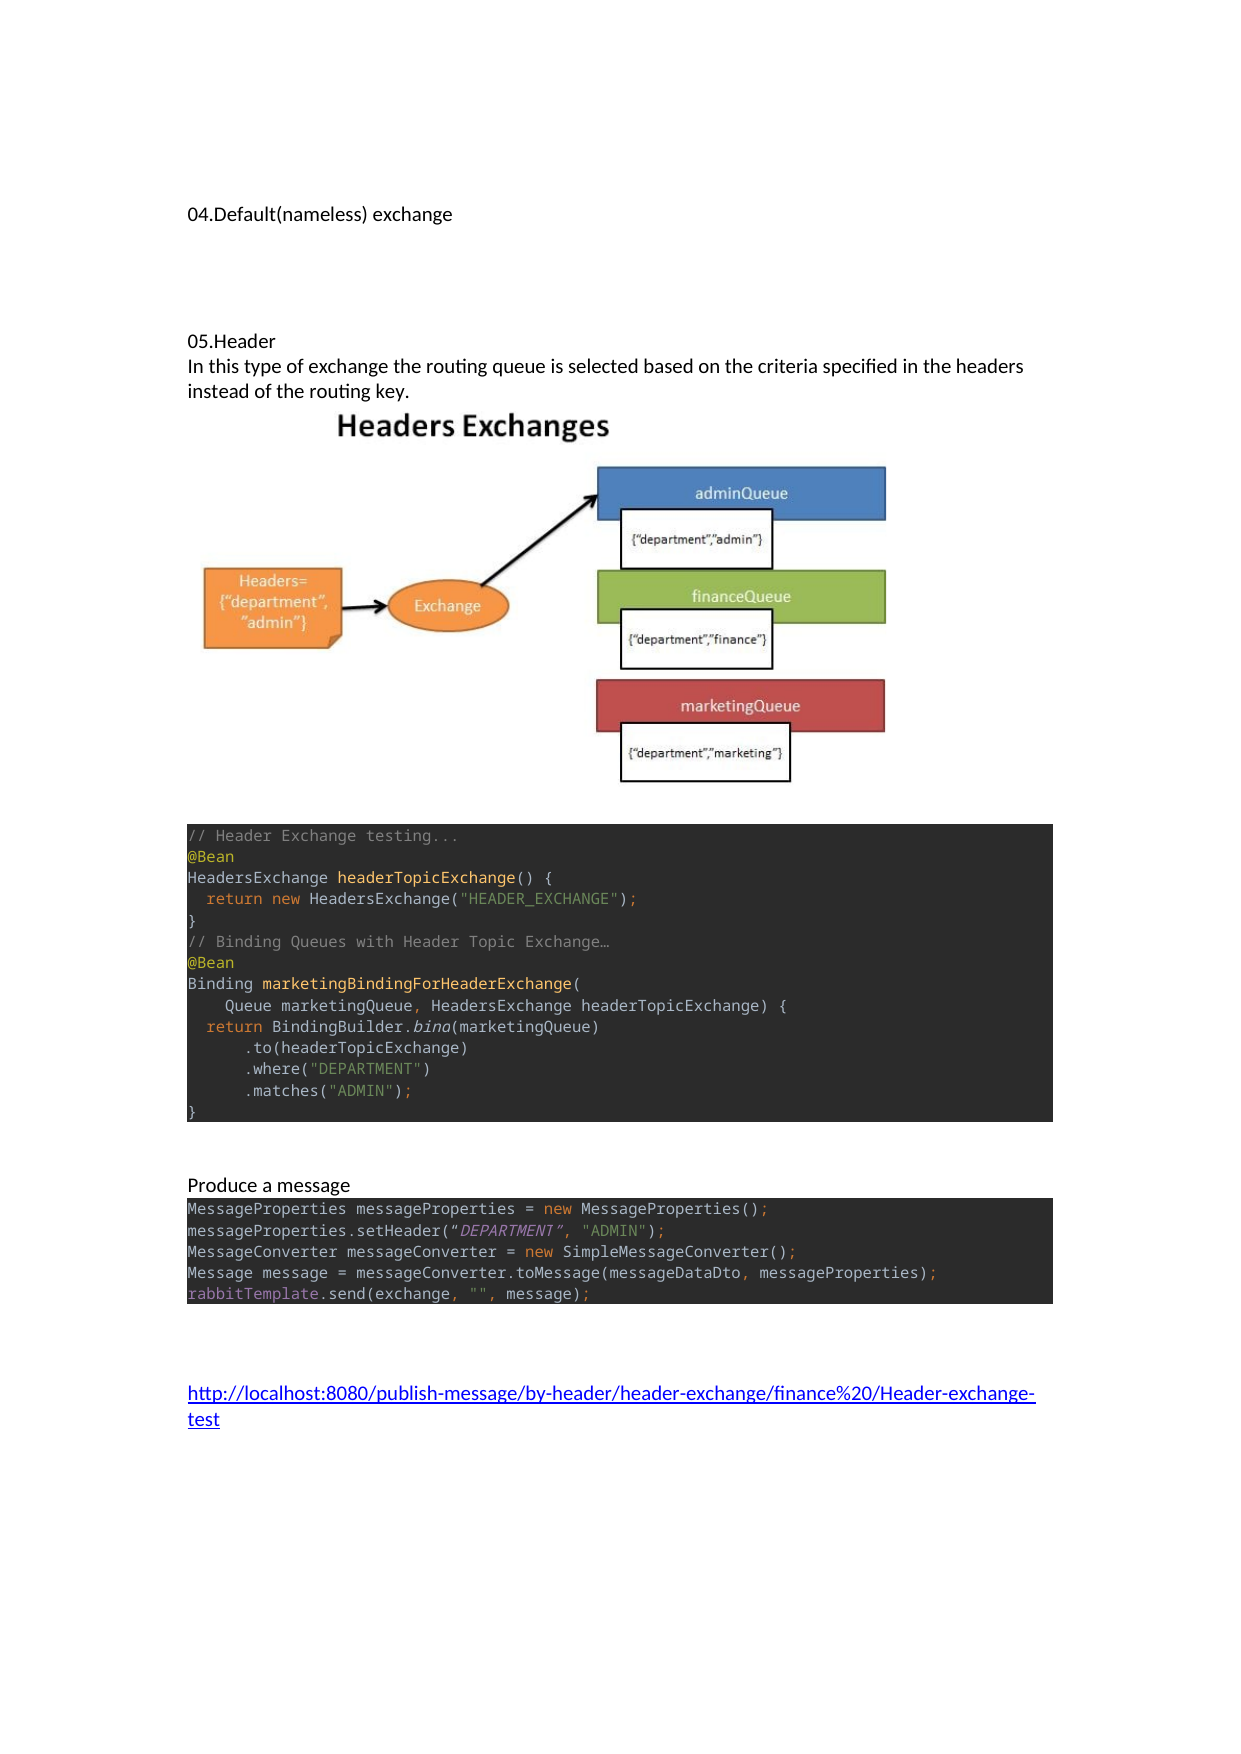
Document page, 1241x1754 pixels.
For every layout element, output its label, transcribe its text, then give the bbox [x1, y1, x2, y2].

text @Bean Binding marketingBindingForHeaderExchange( Queue marketingQueue, HeadersExchange headerTopicExchange) { return BindingBuilder.bind(marketingQueue) .to(headerTopicExchange) .where("DEPARTMENT") .matches("ADMIN"); } [197, 952, 1053, 1122]
text In this type of exchange the routing queue is selected based on the criteria specified in the headers instead of the routing key. [187, 353, 1053, 404]
picture [187, 404, 907, 799]
text http://localhost:8080/publish-message/by-header/header-exchange/finance%20/Header-exchange-test [187, 1381, 1053, 1431]
text 05.Header [187, 328, 1053, 353]
text 04.Default(nameless) exchange [187, 201, 1053, 226]
text MessageProperties messageProperties = new MessageProperties(); messageProperties.setHeader(“DEPARTMENT”, "ADMIN"); MessageConverter messageConverter = new SimpleMessageConverter(); Message message = messageConverter.toMessage(messageDataDto, messageProperties); rabbitTemplate.send(exchange, "", message); [591, 1198, 1053, 1304]
text Produce a message [187, 1173, 1053, 1198]
text // Header Exchange testing... @Bean HeadersExchange headerTopicExchange() { return new HeadersExchange("HEADER_EXCHANGE"); } // Binding Queues with Header Topic Exchange… [197, 824, 1053, 952]
